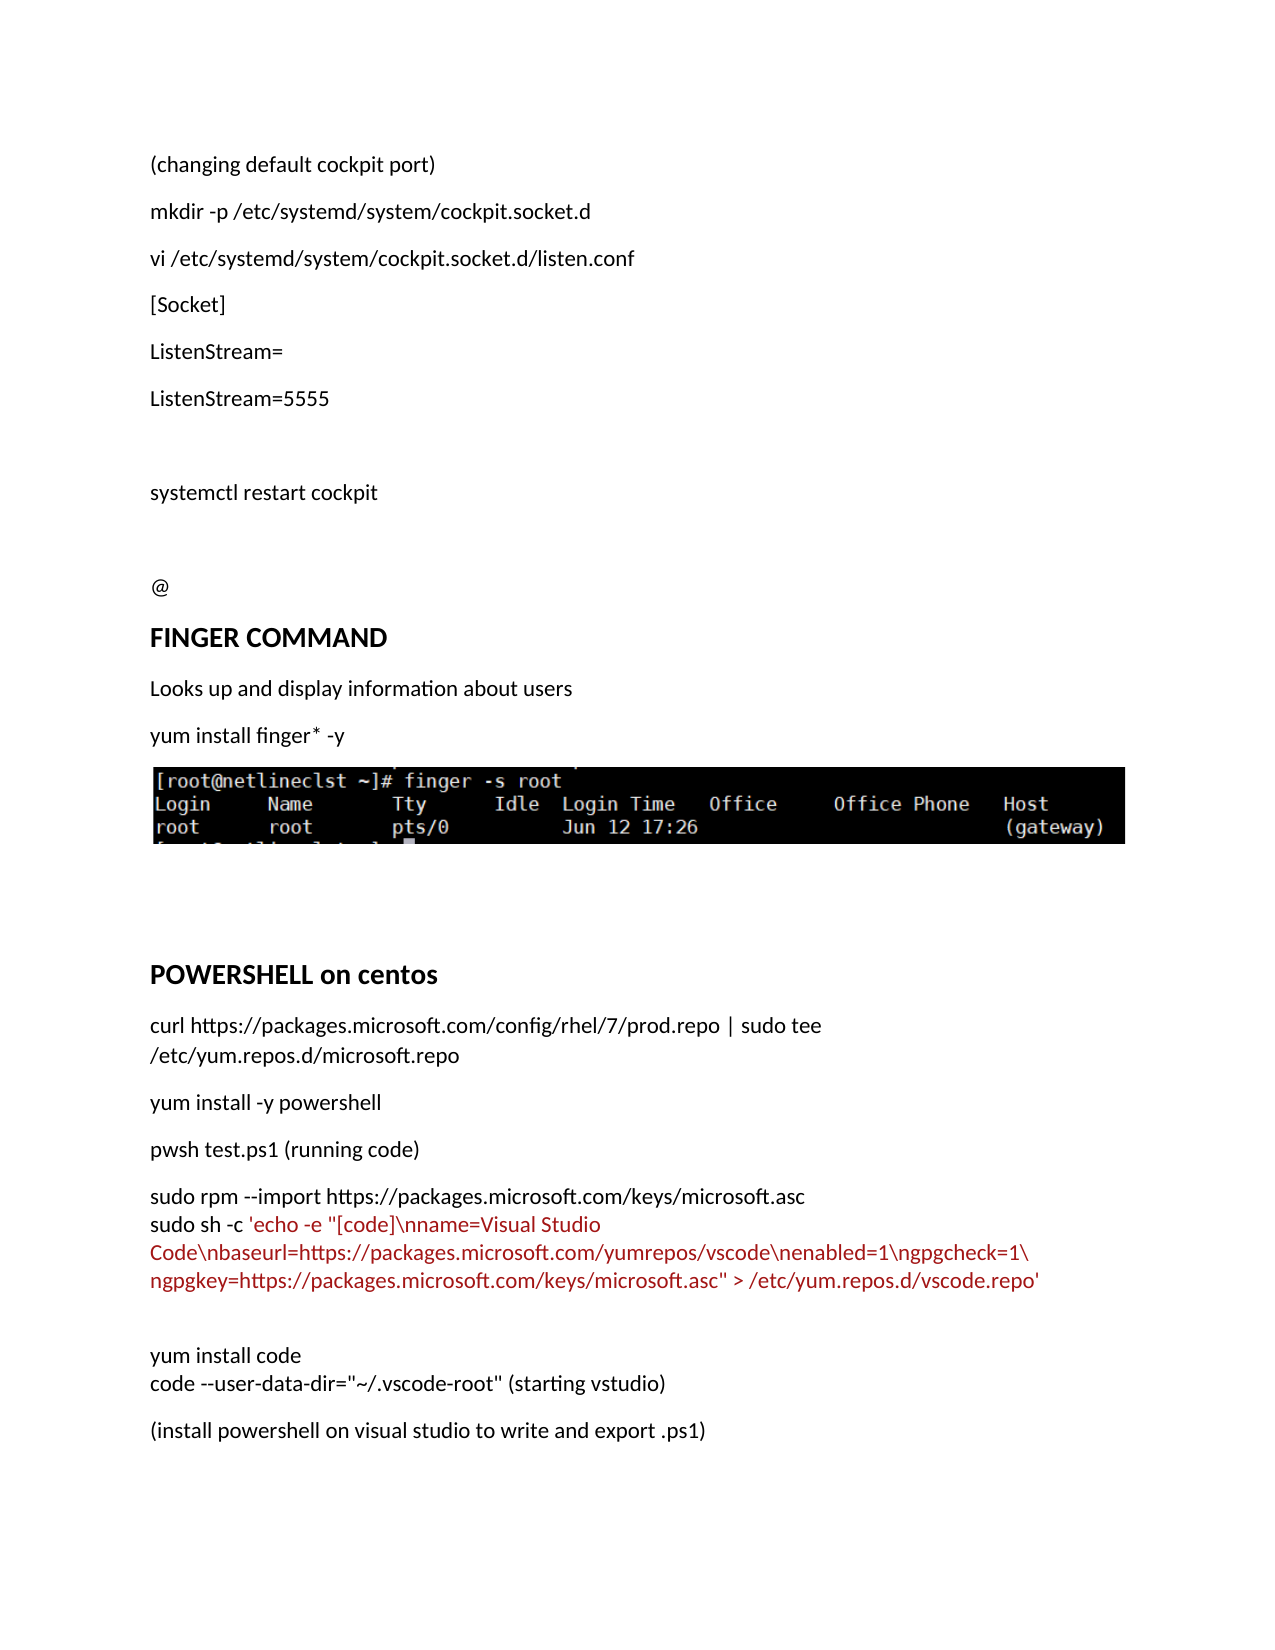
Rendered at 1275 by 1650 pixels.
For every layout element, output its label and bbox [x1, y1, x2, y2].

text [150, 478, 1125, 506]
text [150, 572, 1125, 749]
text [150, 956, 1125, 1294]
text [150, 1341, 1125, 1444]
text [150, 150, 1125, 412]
picture [150, 767, 1125, 844]
